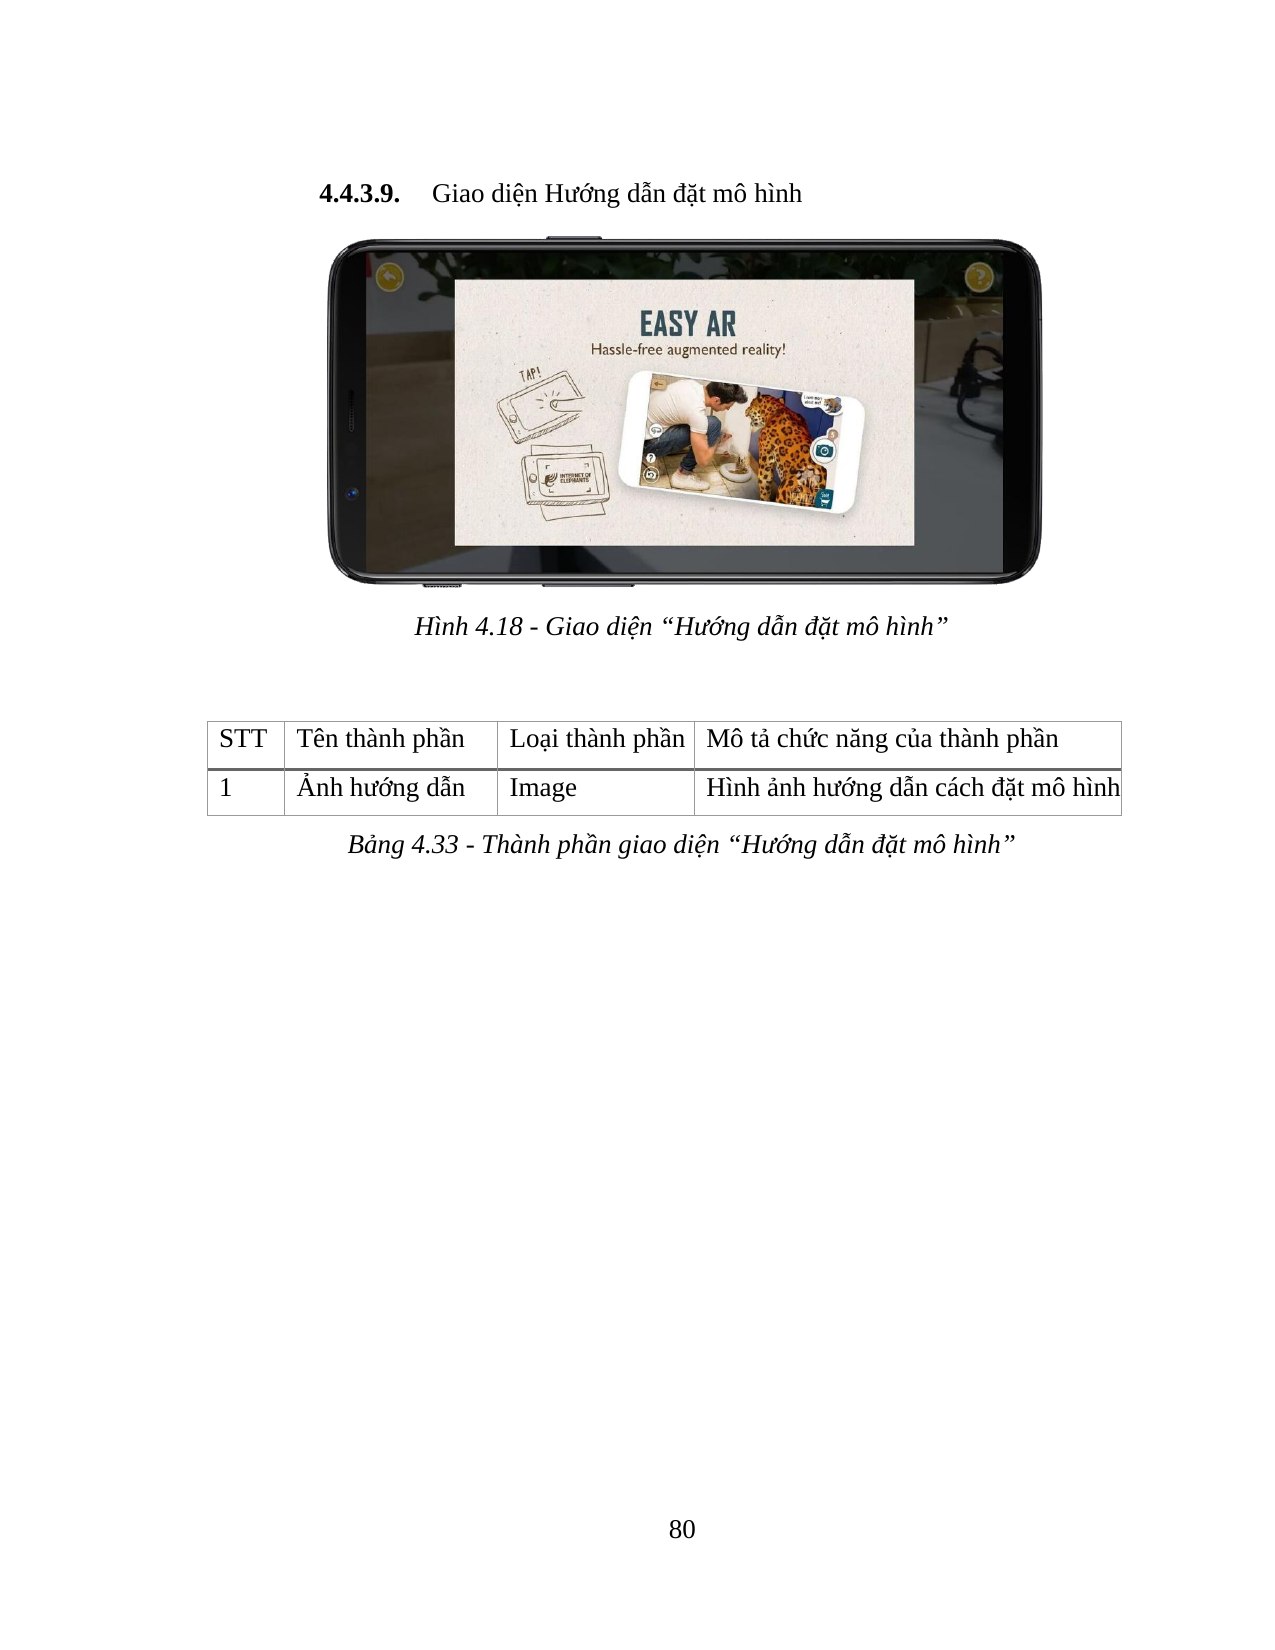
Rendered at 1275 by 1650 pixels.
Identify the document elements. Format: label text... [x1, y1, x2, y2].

table_cell 1 [208, 771, 284, 814]
list Giao diện Hướng dẫn đặt mô hình [319, 177, 1219, 209]
table_header STT [208, 722, 284, 768]
picture [327, 236, 1043, 588]
table_header Loại thành phần [498, 722, 694, 768]
table_cell Image [498, 771, 694, 814]
text Bảng 4.33 - Thành phần giao diện “Hướng dẫn đặt mô hình” [179, 828, 1184, 859]
table_header Tên thành phần [285, 722, 497, 768]
table_header Mô tả chức năng của thành phần [695, 722, 1121, 768]
table_cell Hình ảnh hướng dẫn cách đặt mô hình [695, 771, 1121, 814]
table_cell Ảnh hướng dẫn [285, 771, 497, 814]
text Hình 4.18 - Giao diện “Hướng dẫn đặt mô hình” [412, 588, 951, 641]
